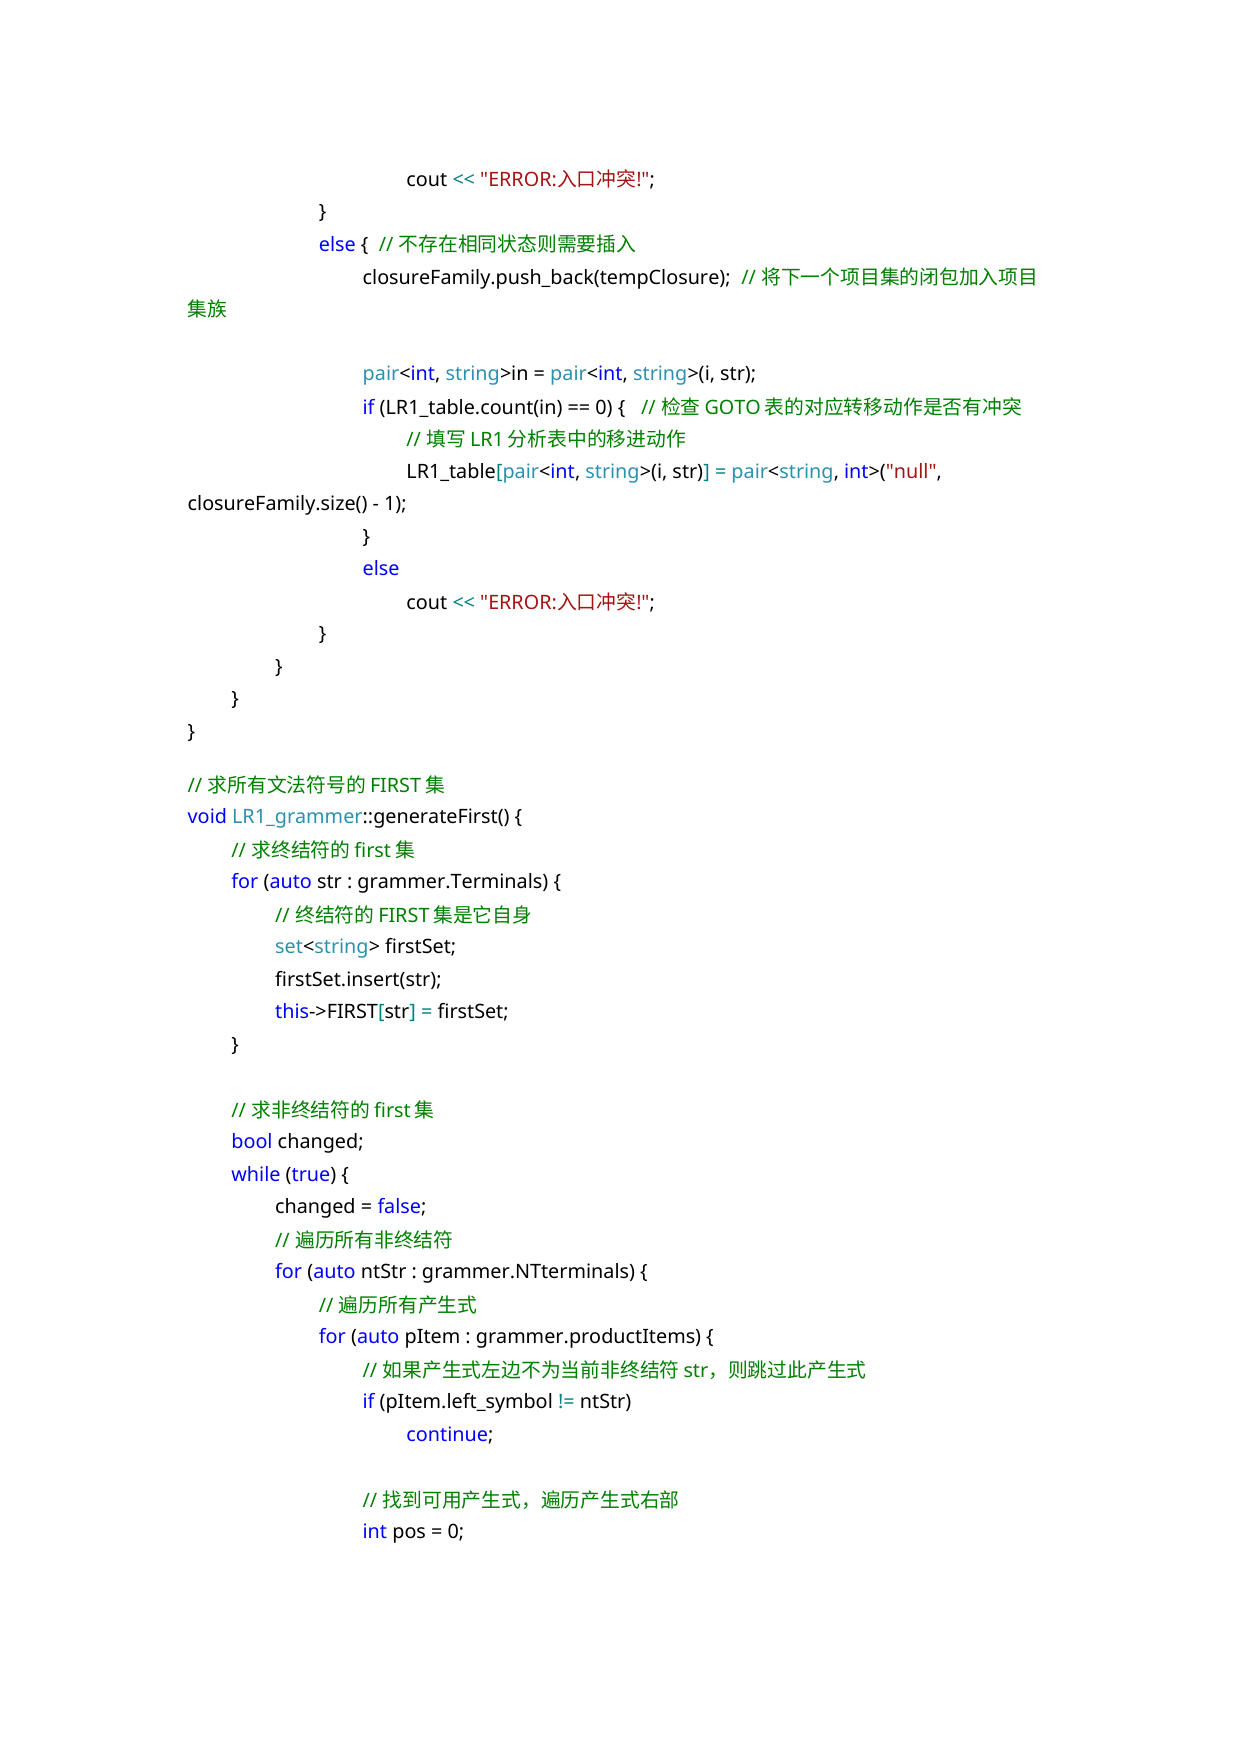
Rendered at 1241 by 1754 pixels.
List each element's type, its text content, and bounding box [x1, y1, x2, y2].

text set<string> firstSet; [187, 930, 1053, 963]
text for (auto pItem : grammer.productItems) { [187, 1320, 1053, 1353]
text else { // 不存在相同状态则需要插入 [187, 227, 1053, 259]
text // 求非终结符的first集 [187, 1093, 1053, 1125]
text closureFamily.push_back(tempClosure); // 将下一个项目集的闭包加入项目集族 [187, 259, 1053, 324]
text // 找到可用产生式，遍历产生式右部 [187, 1483, 1053, 1515]
text // 填写LR1分析表中的移进动作 [187, 422, 1053, 454]
text changed = false; [187, 1190, 1053, 1223]
text // 求所有文法符号的FIRST集 [187, 768, 1053, 800]
text } [187, 519, 1053, 552]
text else [187, 552, 1053, 584]
text LR1_table[pair<int, string>(i, str)] = pair<string, int>("null", closureFamily.size() - 1); [187, 454, 1053, 519]
text continue; [187, 1418, 1053, 1450]
text } [187, 682, 1053, 714]
text cout << "ERROR:入口冲突!"; [187, 162, 1053, 194]
text this->FIRST[str] = firstSet; [187, 995, 1053, 1028]
text // 求终结符的first集 [187, 833, 1053, 865]
text pair<int, string>in = pair<int, string>(i, str); [187, 357, 1053, 389]
text cout << "ERROR:入口冲突!"; [187, 584, 1053, 617]
text // 如果产生式左边不为当前非终结符str，则跳过此产生式 [187, 1353, 1053, 1385]
text while (true) { [187, 1158, 1053, 1190]
text void LR1_grammer::generateFirst() { [187, 800, 1053, 833]
text } [187, 617, 1053, 649]
text // 终结符的FIRST集是它自身 [187, 898, 1053, 930]
text bool changed; [187, 1125, 1053, 1158]
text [187, 389, 1053, 422]
text for (auto ntStr : grammer.NTterminals) { [187, 1255, 1053, 1288]
text } [187, 714, 1053, 747]
text } [187, 1028, 1053, 1060]
text // 遍历所有产生式 [187, 1288, 1053, 1320]
text } [187, 194, 1053, 227]
text } [187, 649, 1053, 682]
text // 遍历所有非终结符 [187, 1223, 1053, 1255]
text for (auto str : grammer.Terminals) { [187, 865, 1053, 898]
text int pos = 0; [187, 1515, 1053, 1548]
text firstSet.insert(str); [187, 963, 1053, 995]
text if (pItem.left_symbol != ntStr) [187, 1385, 1053, 1418]
